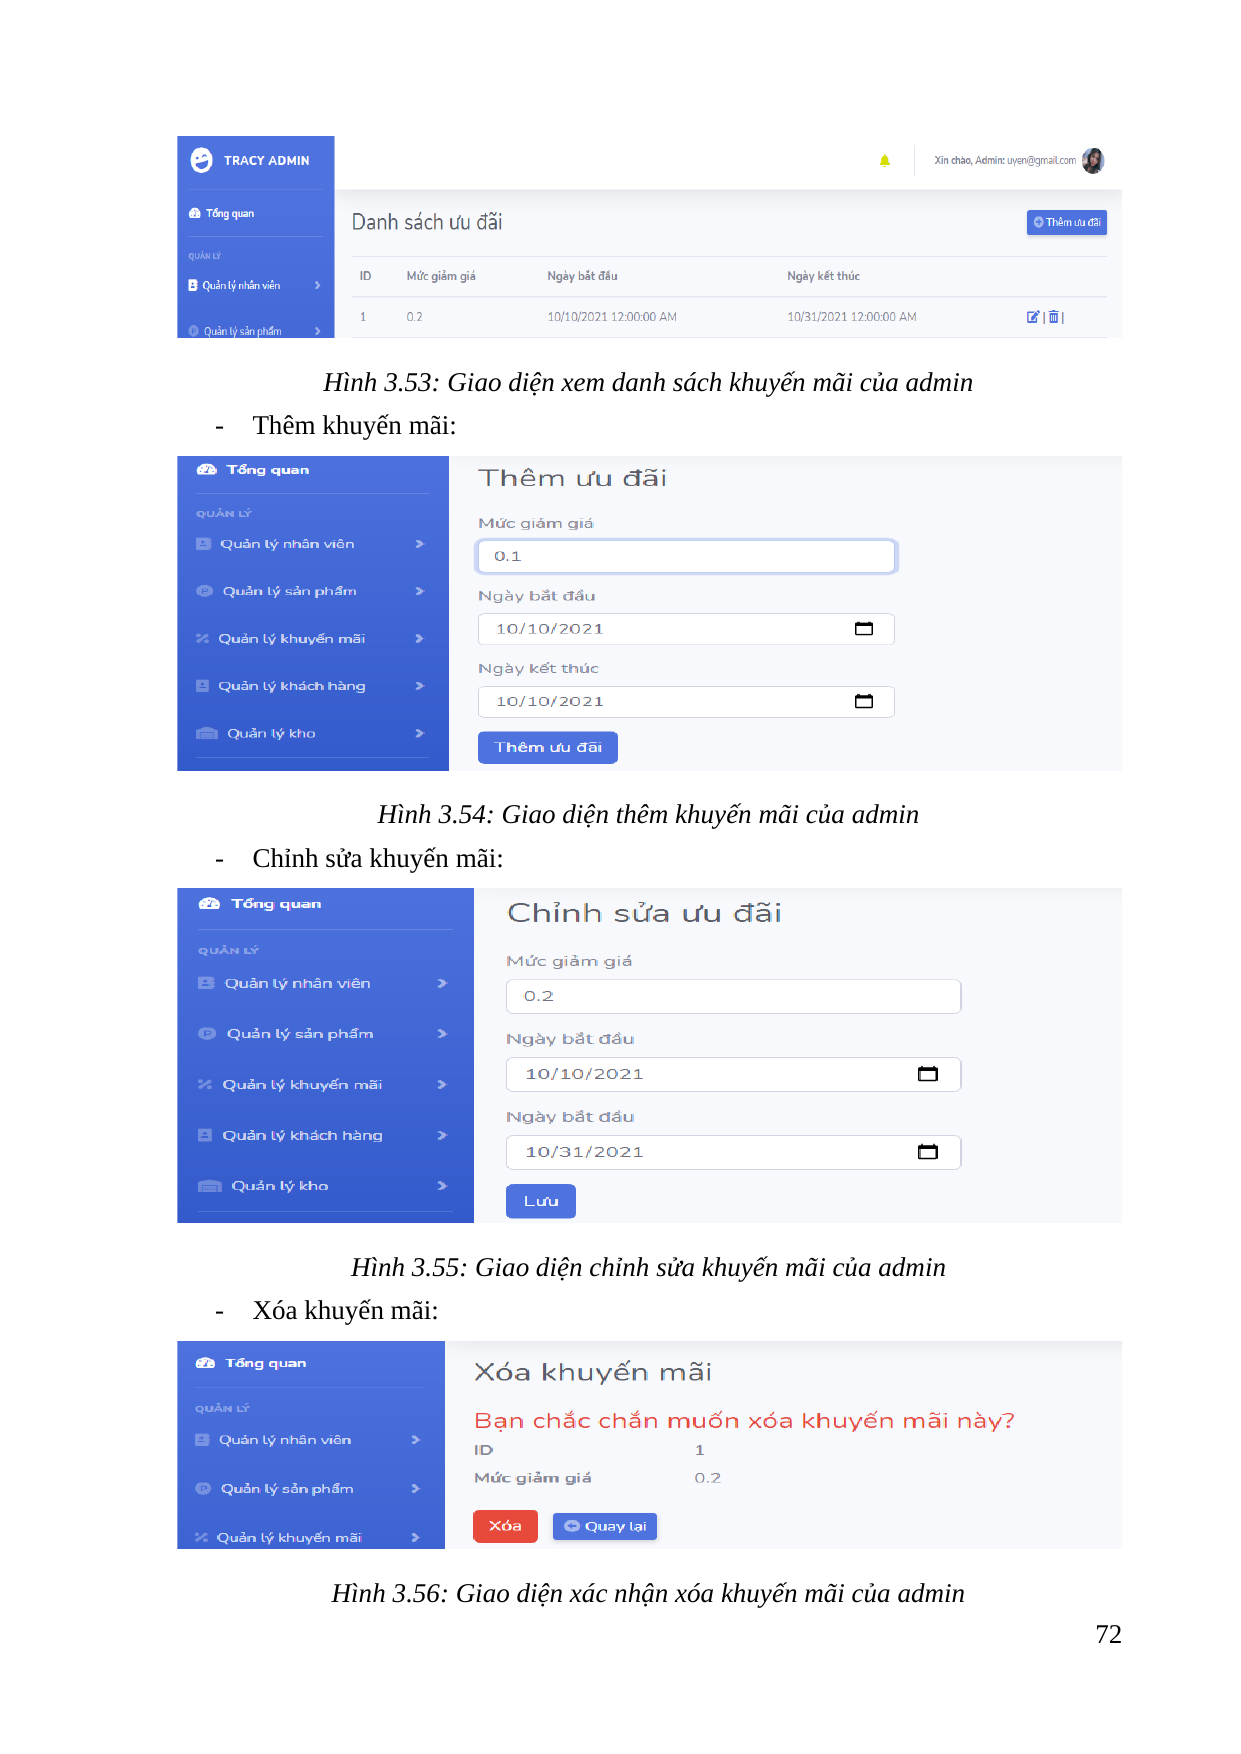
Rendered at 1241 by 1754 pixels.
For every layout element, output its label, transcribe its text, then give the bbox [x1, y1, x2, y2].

list Chỉnh sửa khuyến mãi: [215, 842, 1122, 873]
picture [177, 888, 1123, 1223]
picture [177, 136, 1123, 338]
list Thêm khuyến mãi: [215, 409, 1122, 440]
picture [177, 456, 1123, 771]
picture [177, 1341, 1123, 1549]
list Xóa khuyến mãi: [215, 1294, 1122, 1326]
